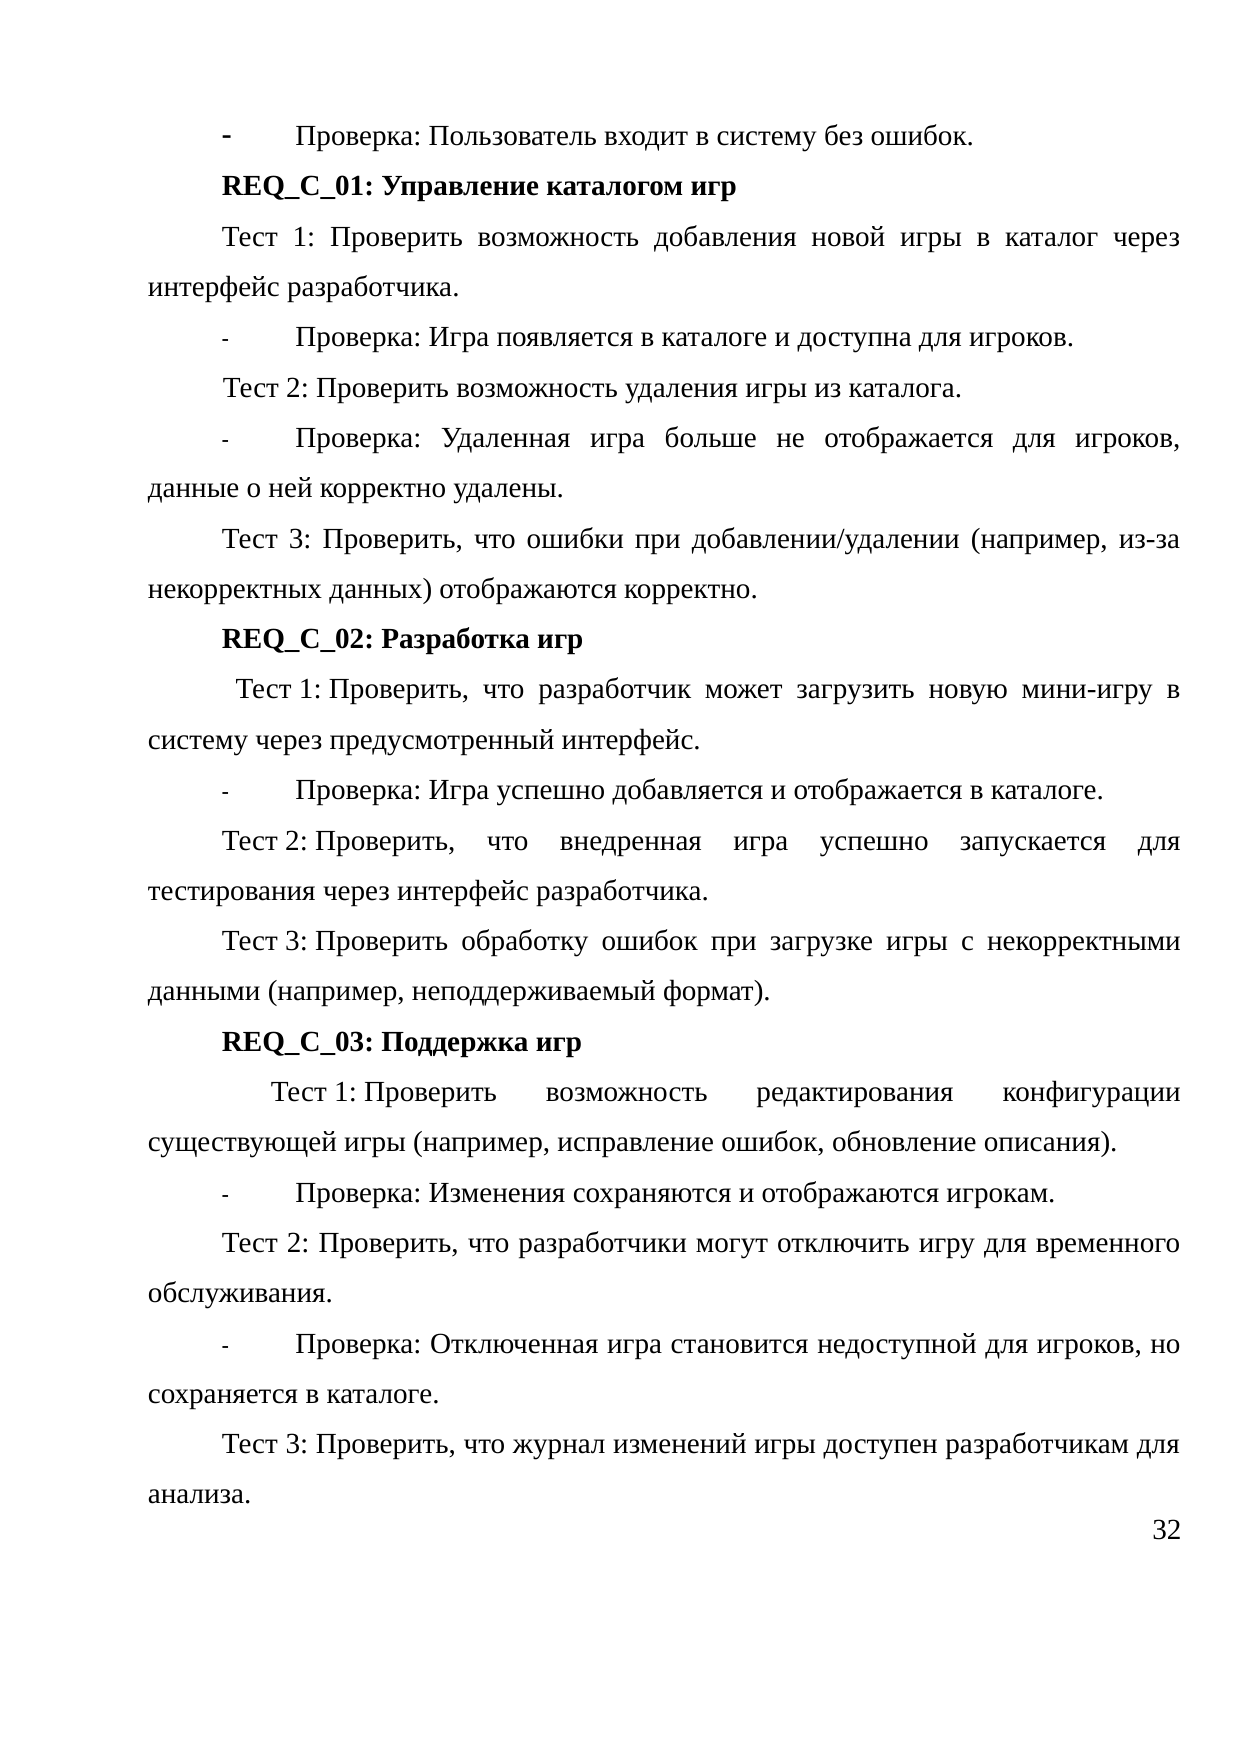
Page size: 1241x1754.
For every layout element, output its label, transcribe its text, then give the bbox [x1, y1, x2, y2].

list Проверка: Удаленная игра больше не отображается для игроков, данные о ней корректно удалены. [148, 420, 1181, 504]
text Тест 2: Проверить, что внедренная игра успешно запускается для тестирования через интерфейс разработчика. [148, 823, 1181, 906]
list Проверка: Игра появляется в каталоге и доступна для игроков. [148, 319, 1181, 353]
list Проверка: Игра успешно добавляется и отображается в каталоге. [148, 772, 1181, 806]
text Тест 1: Проверить, что разработчик может загрузить новую мини-игру в систему через предусмотренный интерфейс. [148, 672, 1181, 756]
list Проверка: Пользователь входит в систему без ошибок. [133, 118, 1181, 152]
text Тест 3: Проверить, что журнал изменений игры доступен разработчикам для анализа. [148, 1426, 1181, 1510]
list Проверка: Отключенная игра становится недоступной для игроков, но сохраняется в каталоге. [148, 1326, 1181, 1409]
text Тест 1: Проверить возможность редактирования конфигурации существующей игры (например, исправление ошибок, обновление описания). [148, 1074, 1181, 1158]
text REQ_C_02: Разработка игр [148, 621, 1181, 655]
text Тест 1: Проверить возможность добавления новой игры в каталог через интерфейс разработчика. [148, 219, 1181, 303]
text REQ_C_03: Поддержка игр [148, 1024, 1181, 1057]
text Тест 2: Проверить возможность удаления игры из каталога. [223, 370, 1181, 403]
text Тест 2: Проверить, что разработчики могут отключить игру для временного обслуживания. [148, 1225, 1181, 1309]
text Тест 3: Проверить, что ошибки при добавлении/удалении (например, из-за некорректных данных) отображаются корректно. [148, 521, 1181, 604]
list Проверка: Изменения сохраняются и отображаются игрокам. [148, 1175, 1181, 1208]
text REQ_C_01: Управление каталогом игр [148, 168, 1181, 202]
text Тест 3: Проверить обработку ошибок при загрузке игры с некорректными данными (например, неподдерживаемый формат). [148, 923, 1181, 1007]
